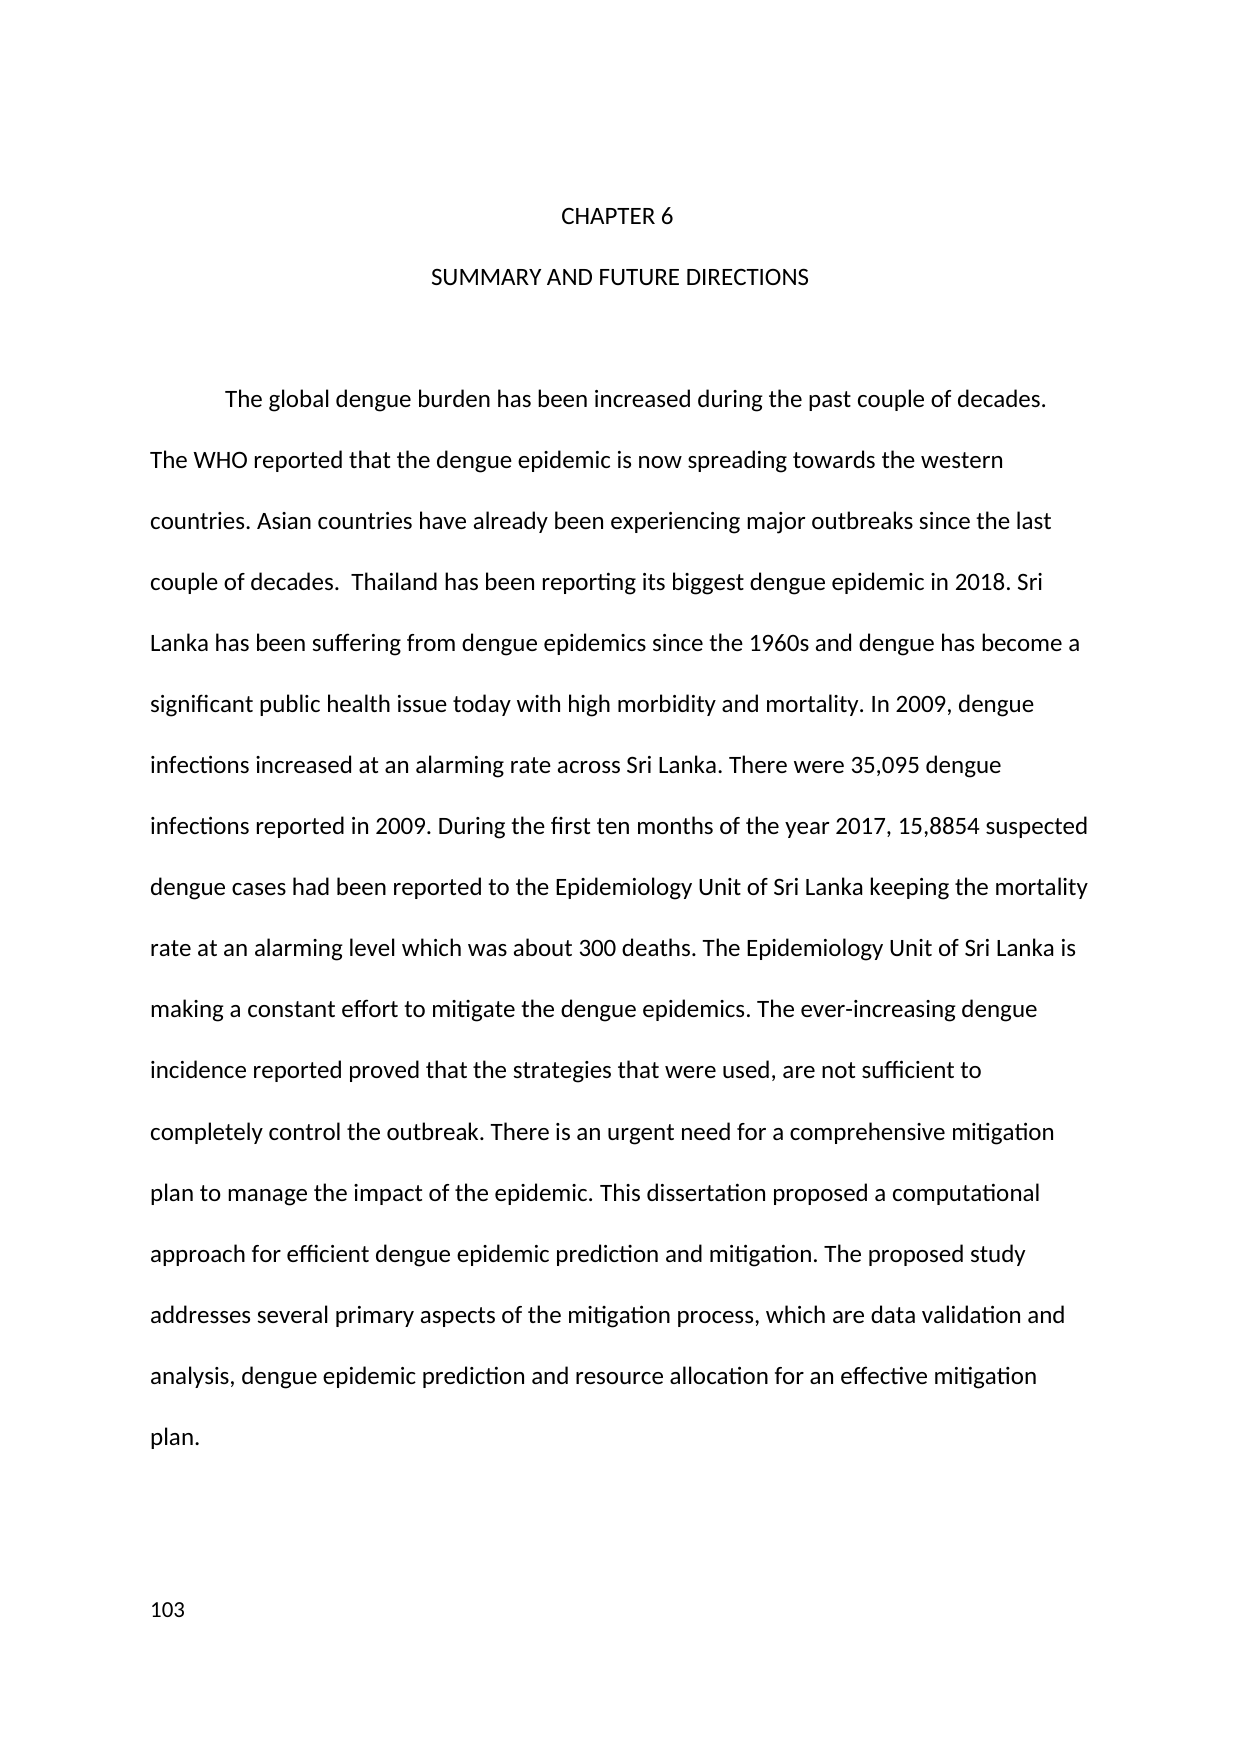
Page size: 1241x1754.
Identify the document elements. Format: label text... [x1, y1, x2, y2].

text The global dengue burden has been increased during the past couple of decades. The WHO reported that the dengue epidemic is now spreading towards the western countries. Asian countries have already been experiencing major outbreaks since the last couple of decades. Thailand has been reporting its biggest dengue epidemic in 2018. Sri Lanka has been suffering from dengue epidemics since the 1960s and dengue has become a significant public health issue today with high morbidity and mortality. In 2009, dengue infections increased at an alarming rate across Sri Lanka. There were 35,095 dengue infections reported in 2009. During the first ten months of the year 2017, 15,8854 suspected dengue cases had been reported to the Epidemiology Unit of Sri Lanka keeping the mortality rate at an alarming level which was about 300 deaths. The Epidemiology Unit of Sri Lanka is making a constant effort to mitigate the dengue epidemics. The ever-increasing dengue incidence reported proved that the strategies that were used, are not sufficient to completely control the outbreak. There is an urgent need for a comprehensive mitigation plan to manage the impact of the epidemic. This dissertation proposed a computational approach for efficient dengue epidemic prediction and mitigation. The proposed study addresses several primary aspects of the mitigation process, which are data validation and analysis, dengue epidemic prediction and resource allocation for an effective mitigation plan. [150, 383, 1090, 1451]
subtitle SUMMARY AND FUTURE DIRECTIONS [150, 200, 1090, 292]
